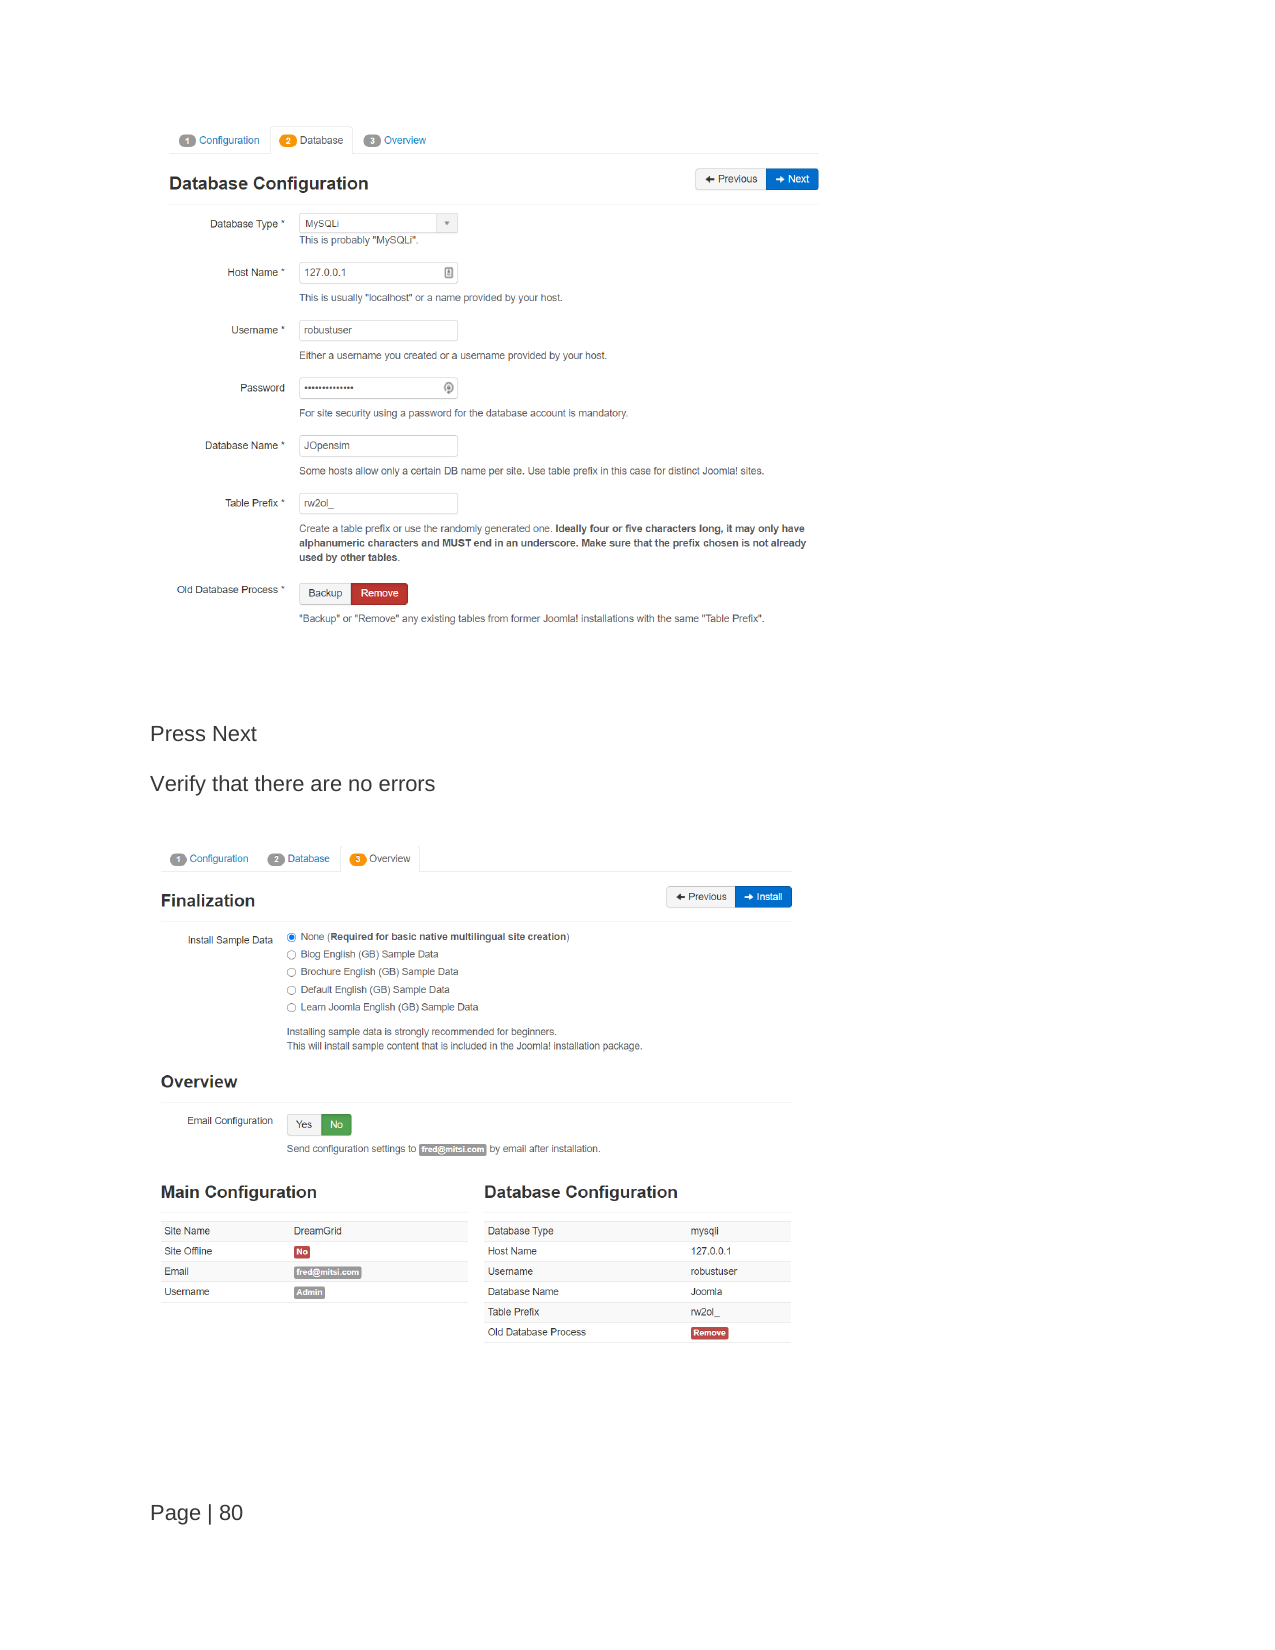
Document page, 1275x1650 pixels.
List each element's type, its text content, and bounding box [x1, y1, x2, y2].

text Press Next Verify that there are no errors [150, 721, 1200, 797]
